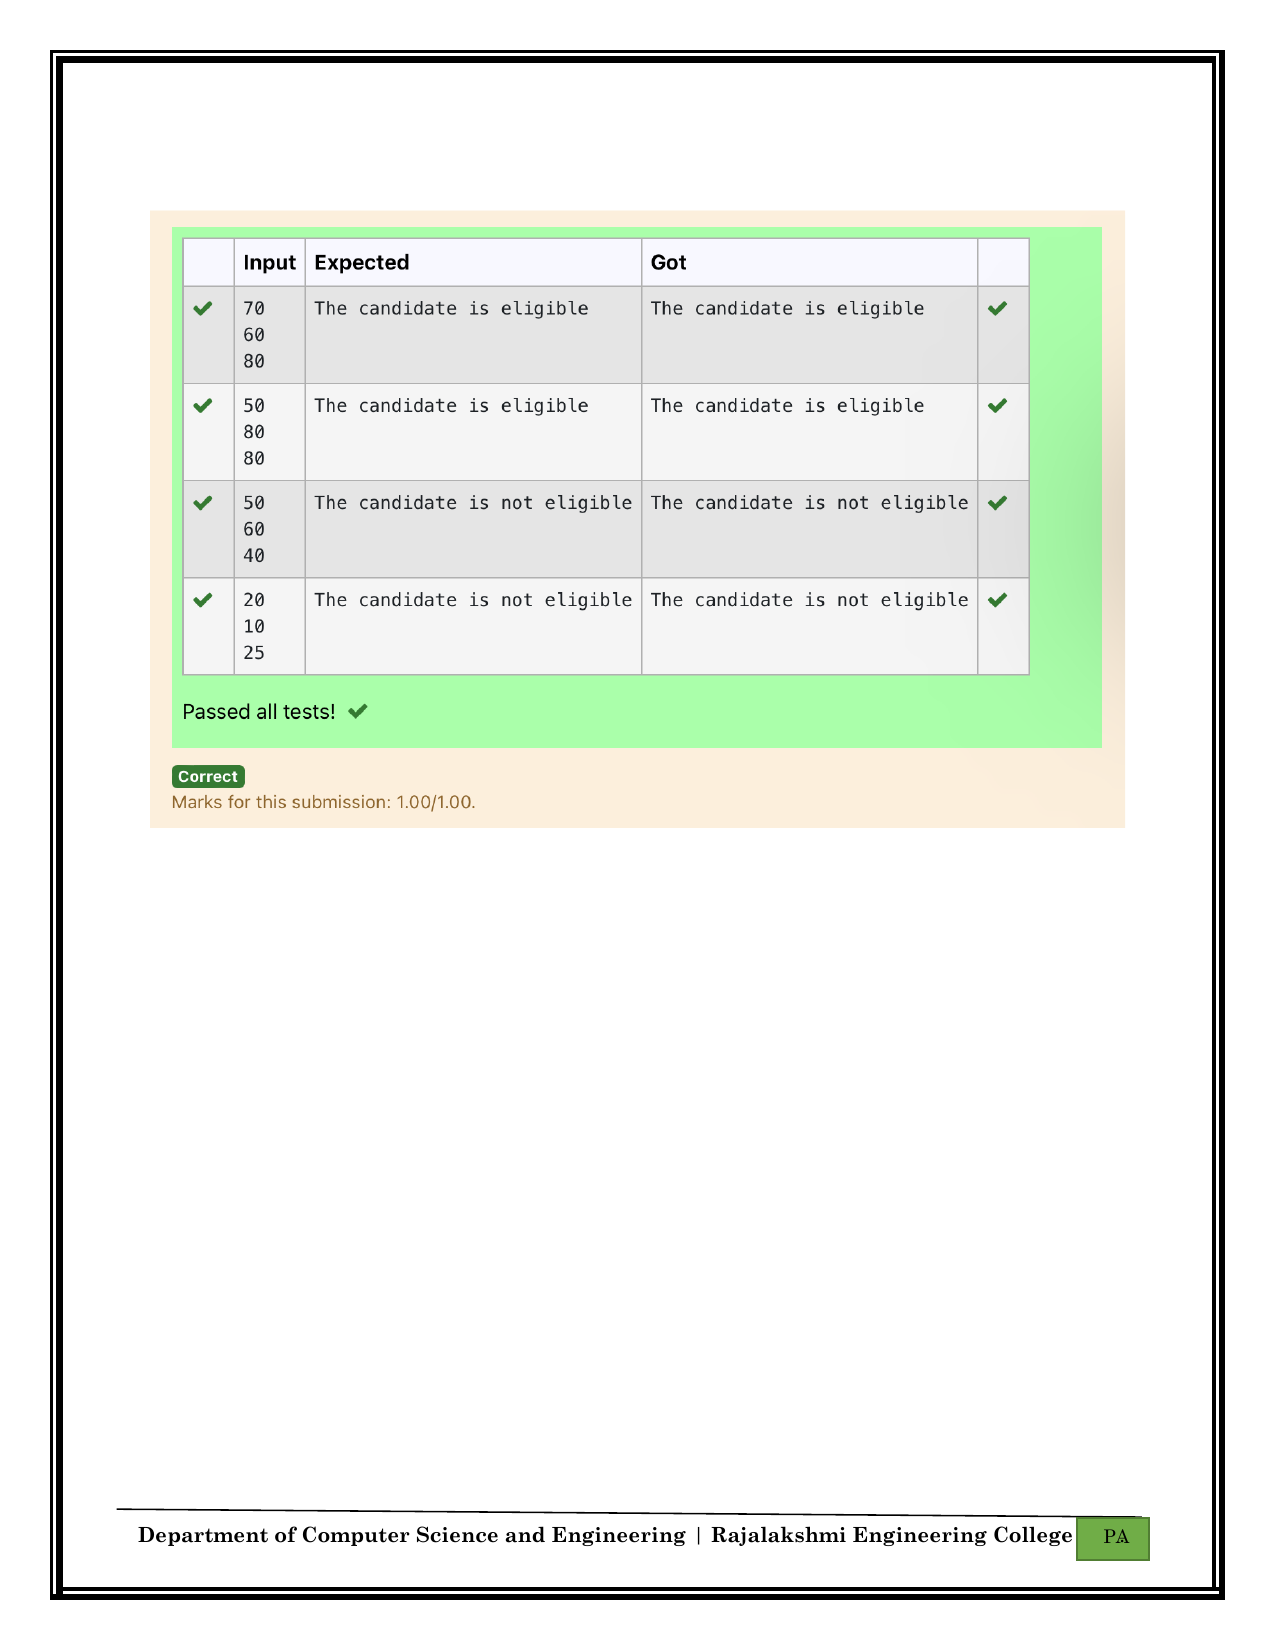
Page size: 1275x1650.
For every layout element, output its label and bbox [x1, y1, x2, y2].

picture [150, 206, 1125, 828]
